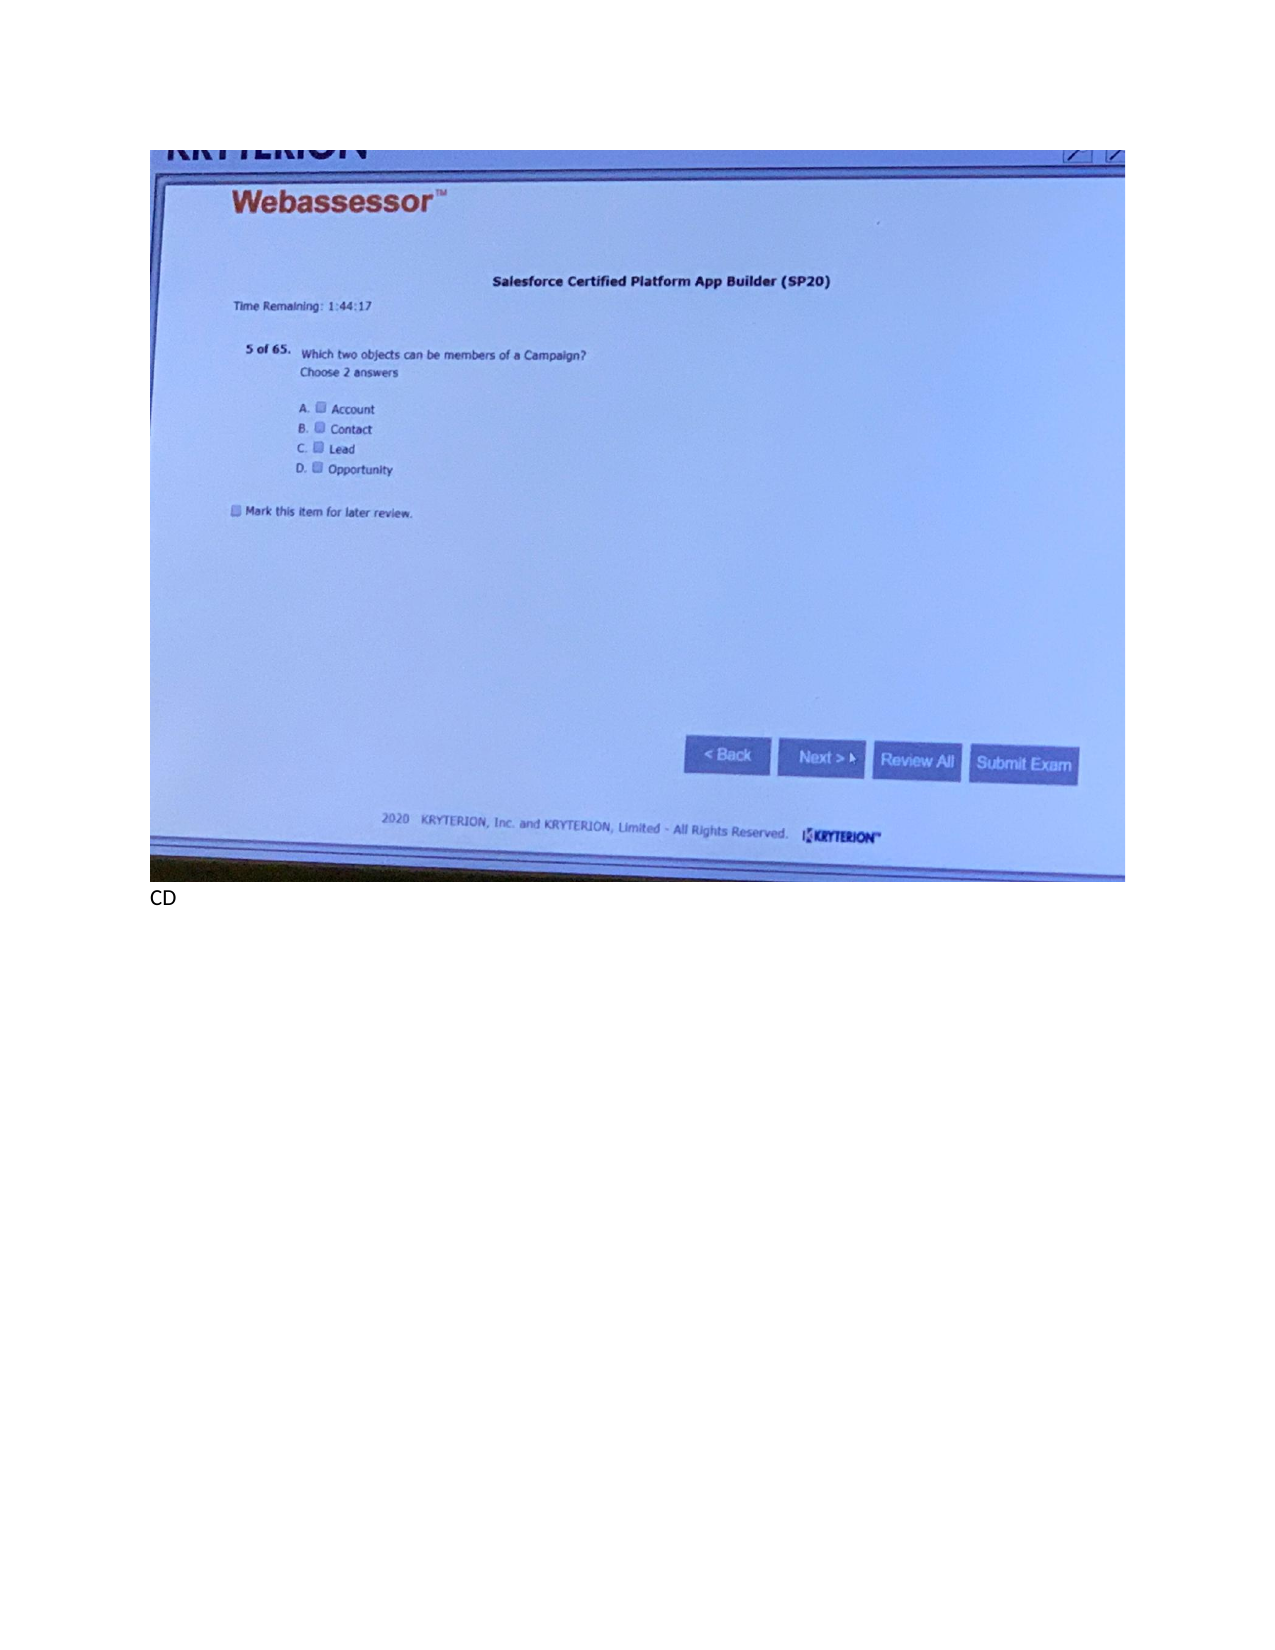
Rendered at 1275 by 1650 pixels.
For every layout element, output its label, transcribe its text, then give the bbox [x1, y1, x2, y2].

picture [150, 150, 1125, 882]
text CCDEABAABABCDCD [150, 882, 1125, 911]
